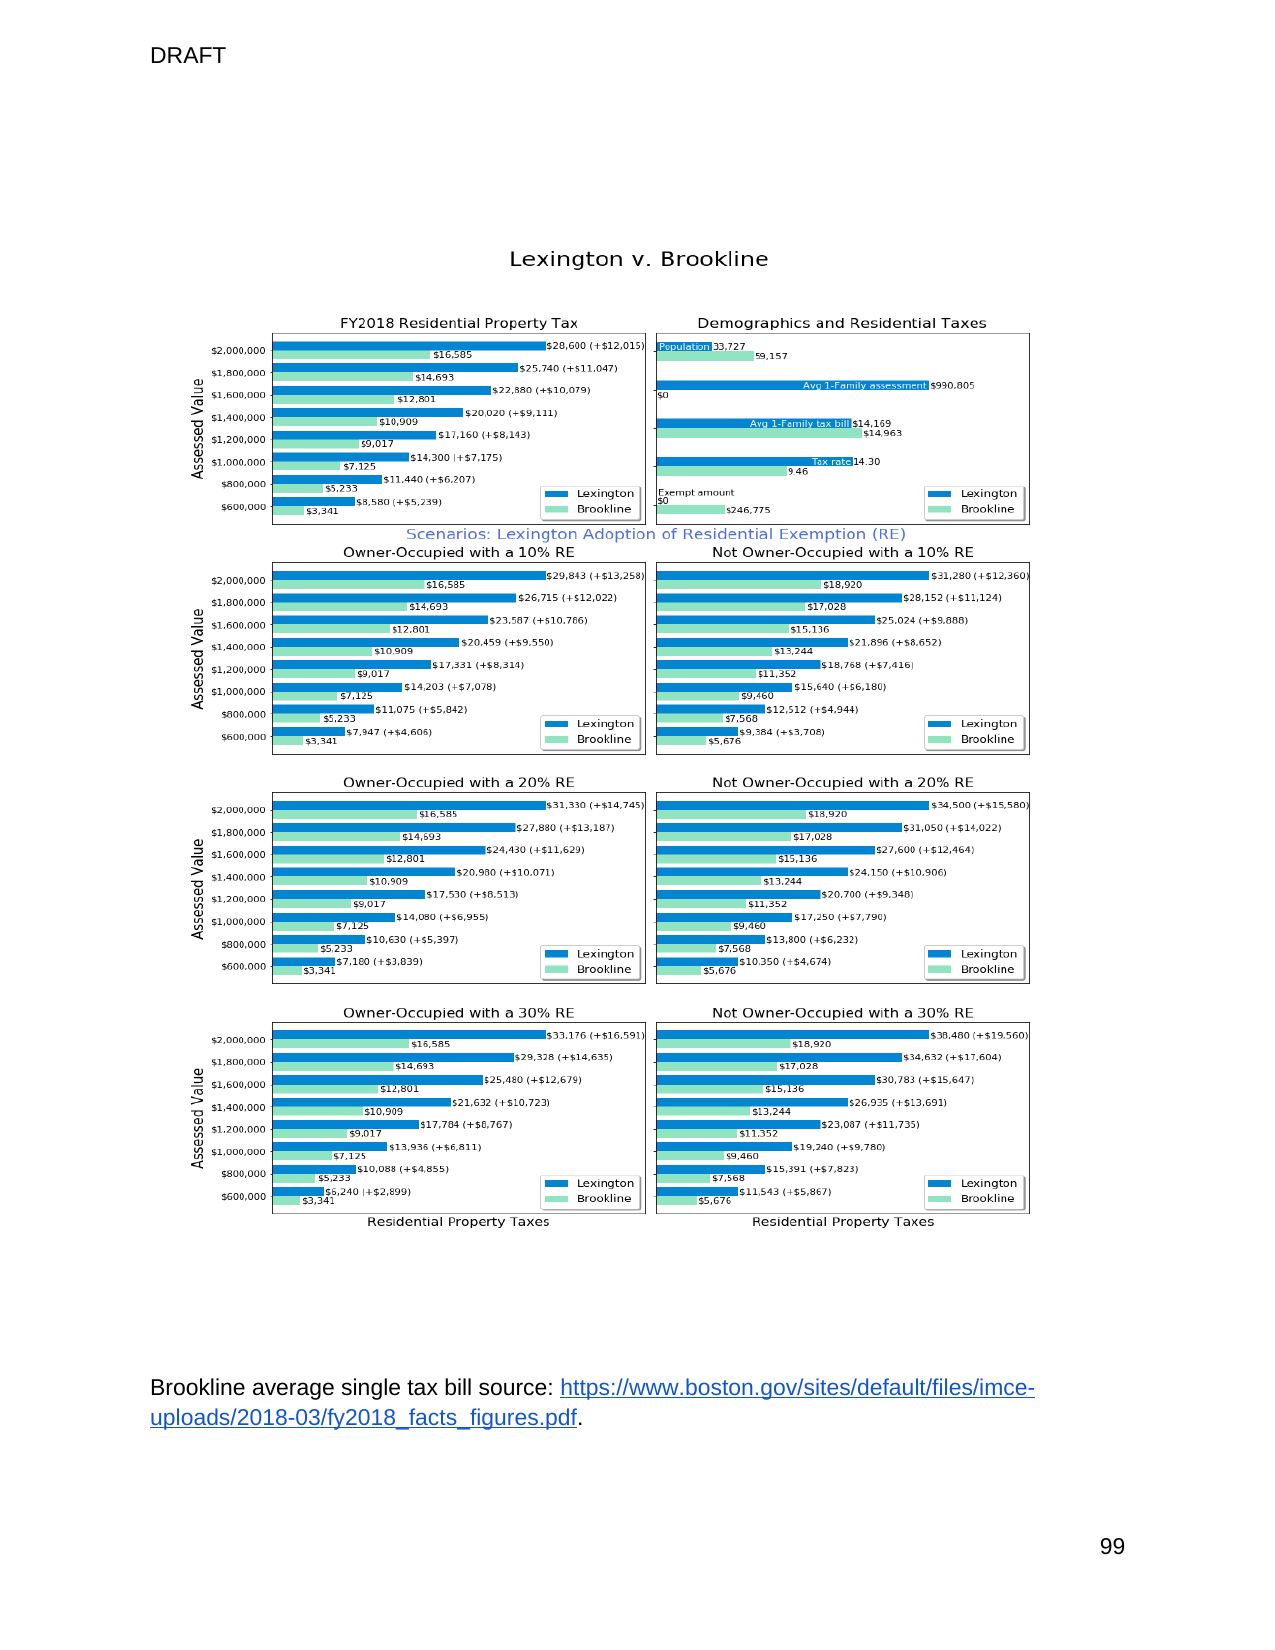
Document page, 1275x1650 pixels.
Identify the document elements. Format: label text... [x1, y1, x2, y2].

picture [150, 192, 1125, 1359]
text Brookline average single tax bill source: https://www.boston.gov/sites/default/files/imce-uploads/2018-03/fy2018_facts_figures.pdf. [150, 1374, 1125, 1430]
